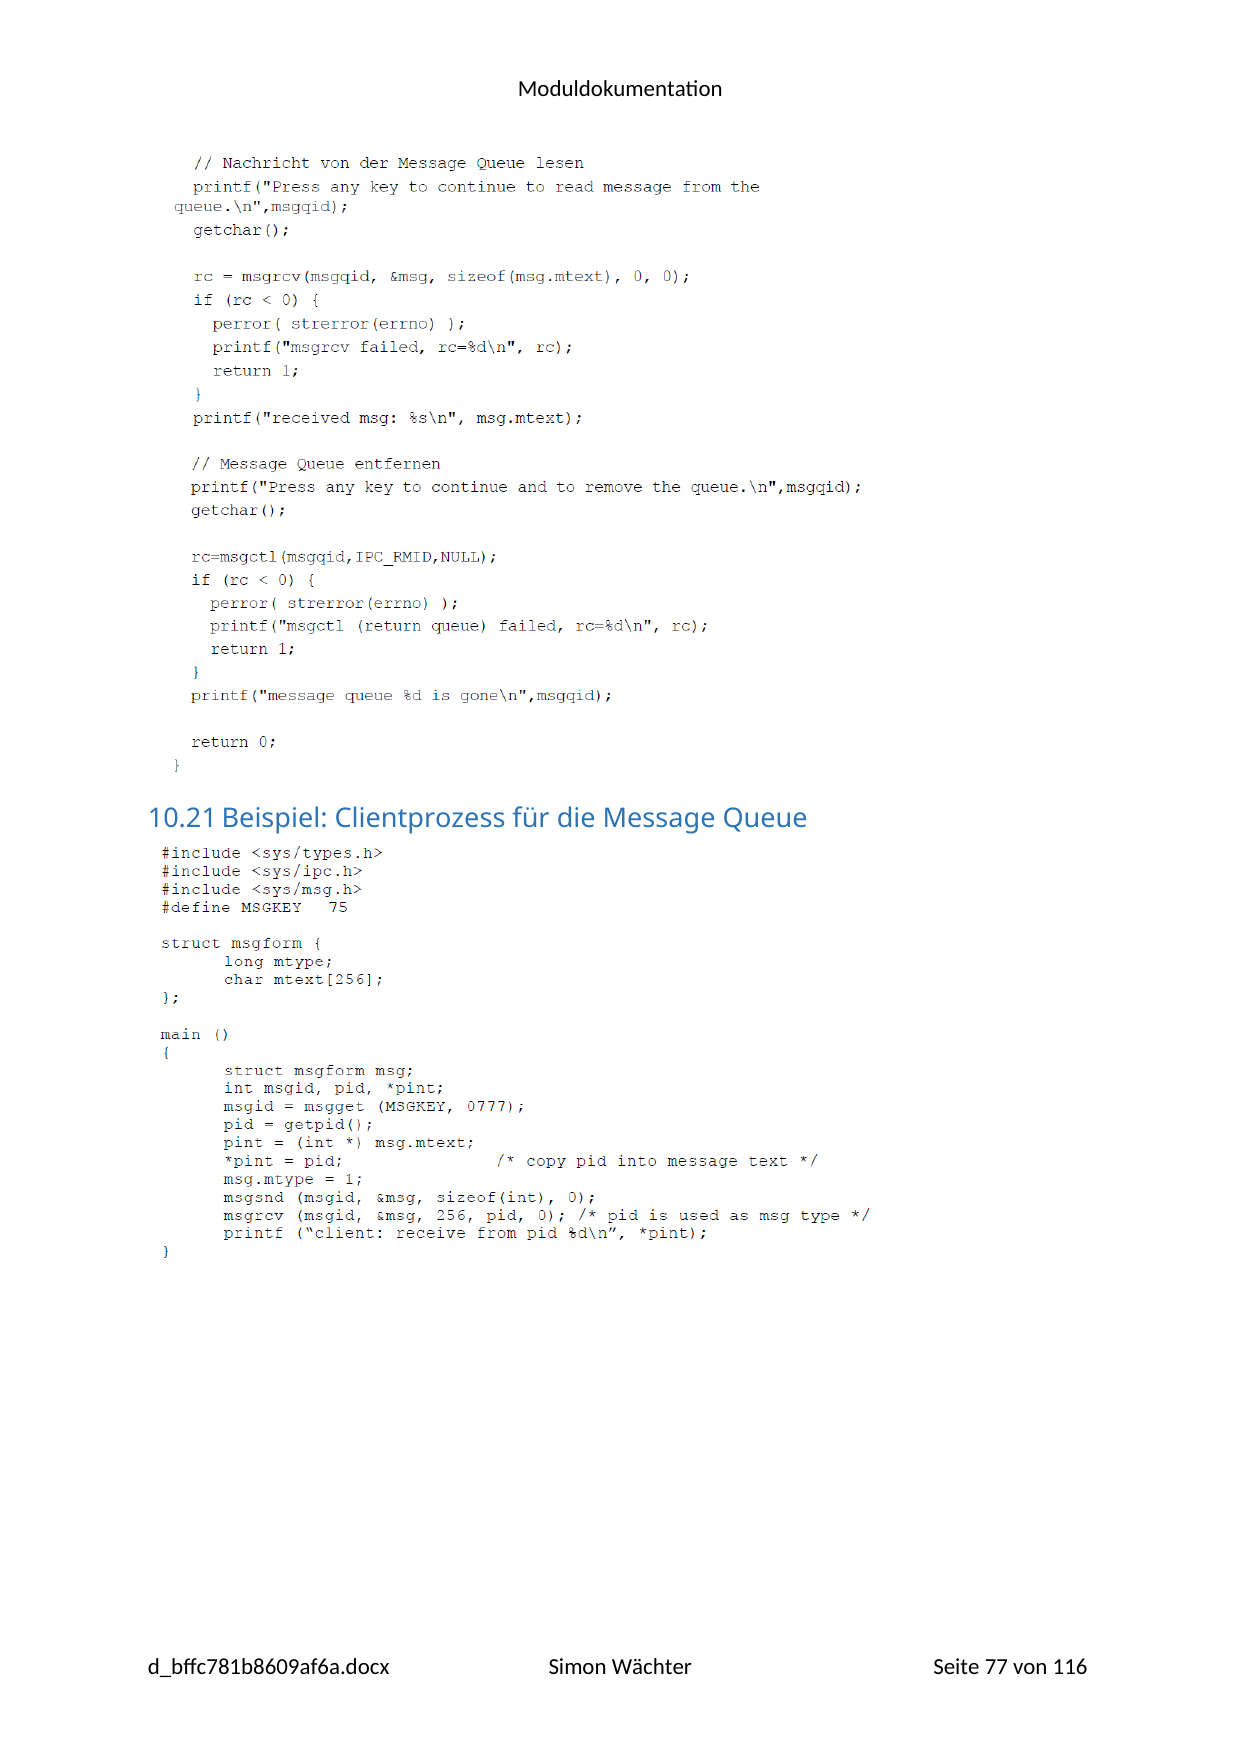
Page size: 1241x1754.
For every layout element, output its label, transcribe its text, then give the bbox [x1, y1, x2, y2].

picture [147, 147, 933, 433]
picture [147, 451, 912, 780]
subtitle Beispiel: Clientprozess für die Message Queue [148, 798, 1093, 835]
picture [147, 838, 1093, 1269]
